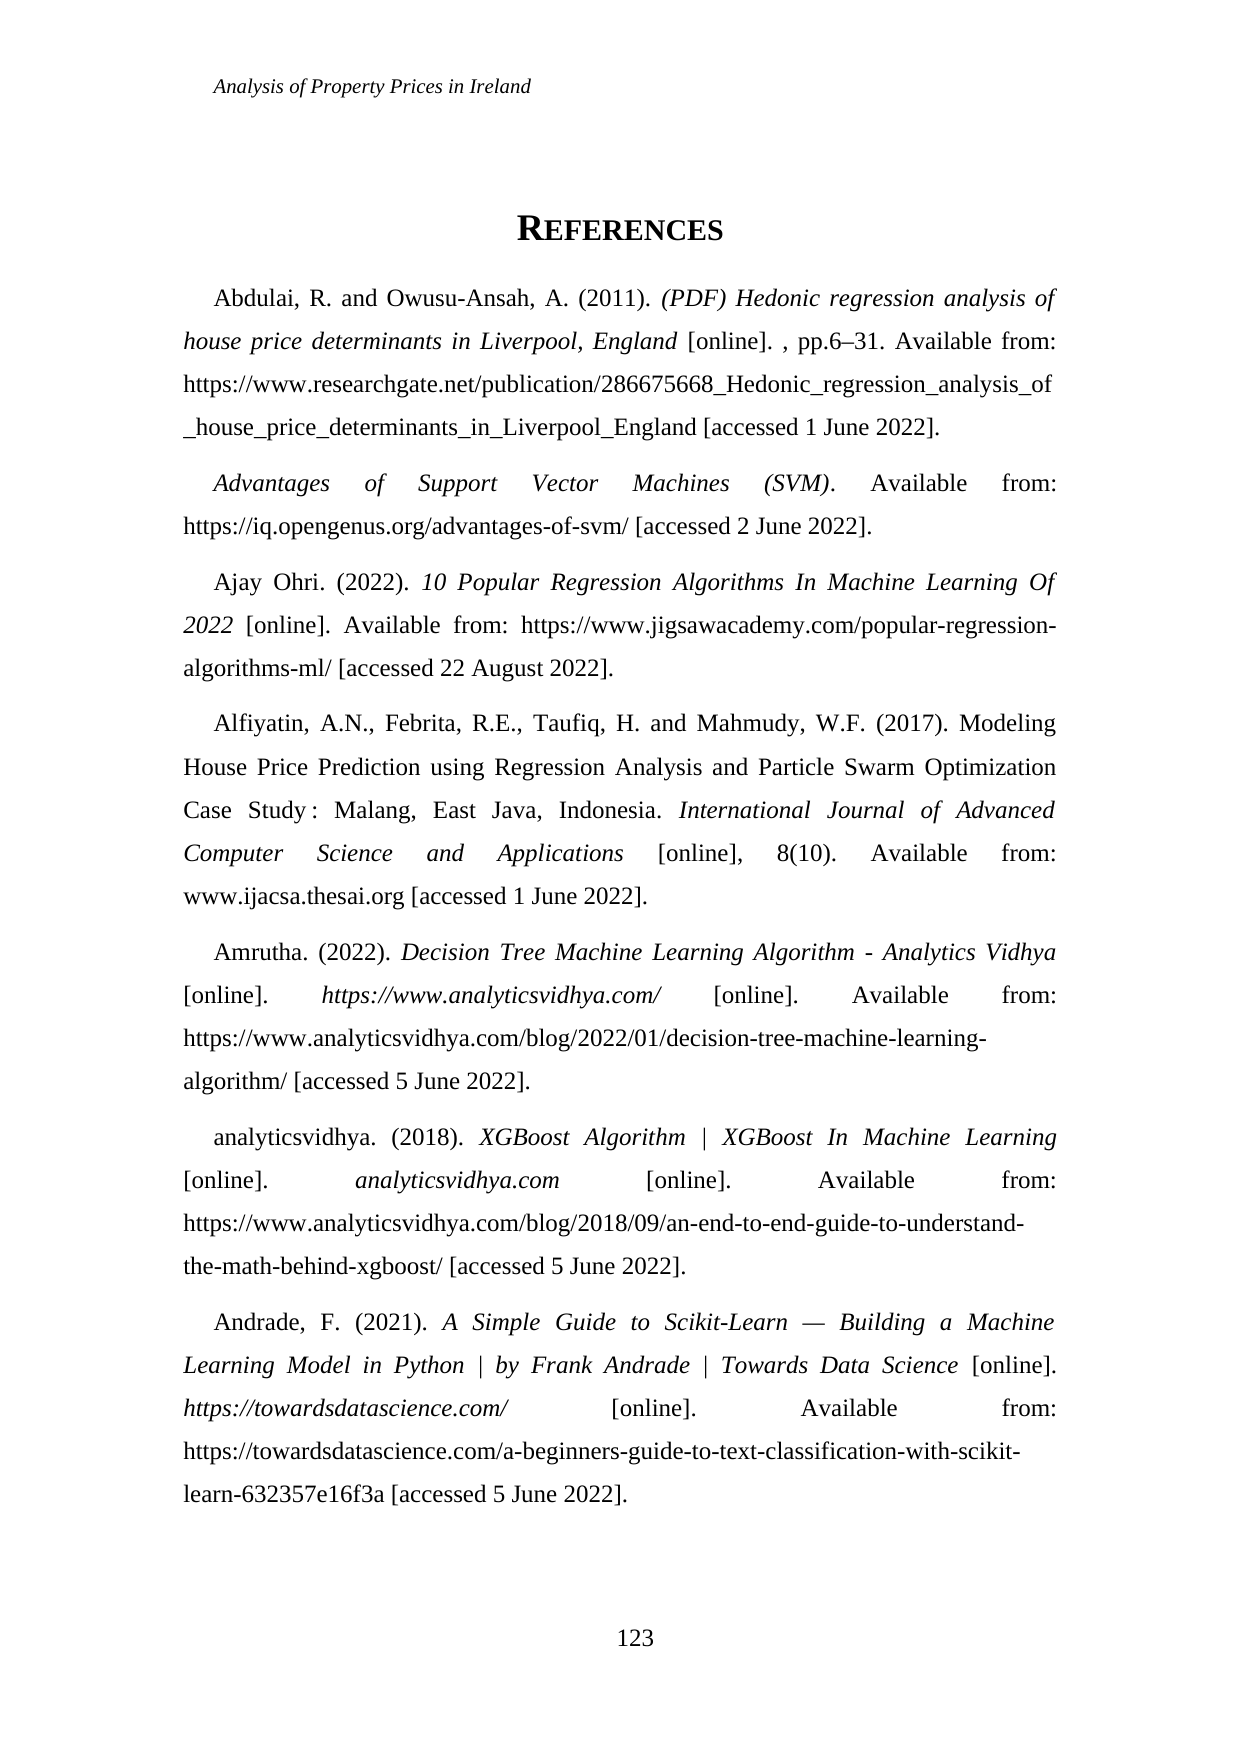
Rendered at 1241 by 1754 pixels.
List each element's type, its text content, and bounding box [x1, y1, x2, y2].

subtitle References [183, 206, 1057, 249]
